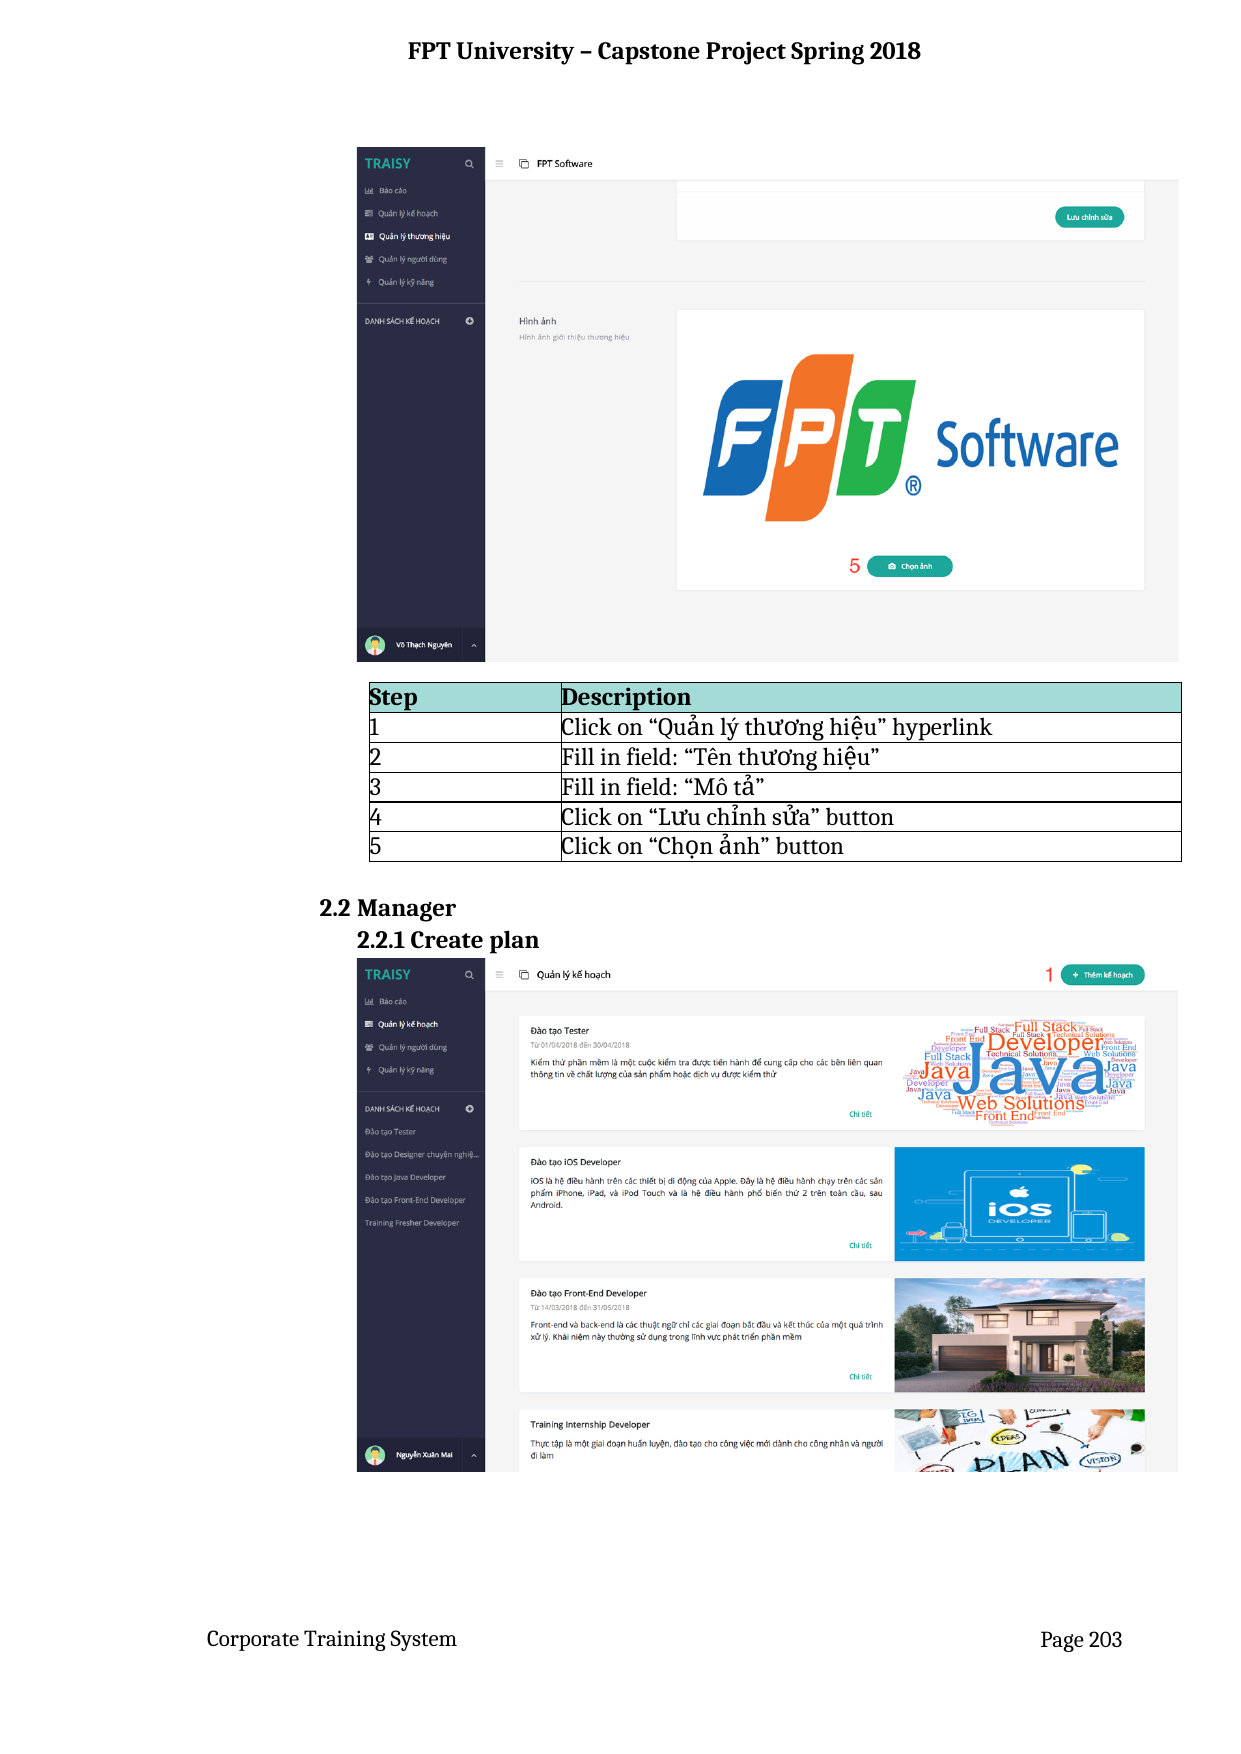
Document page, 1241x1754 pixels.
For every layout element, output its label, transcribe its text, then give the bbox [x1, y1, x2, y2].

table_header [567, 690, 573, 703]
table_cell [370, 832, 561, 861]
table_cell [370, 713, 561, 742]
picture [356, 958, 1178, 1472]
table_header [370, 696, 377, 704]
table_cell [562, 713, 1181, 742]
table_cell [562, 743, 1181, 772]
subtitle 2.2.1 Create plan [357, 926, 1124, 955]
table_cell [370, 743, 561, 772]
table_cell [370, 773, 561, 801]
picture [356, 147, 1179, 662]
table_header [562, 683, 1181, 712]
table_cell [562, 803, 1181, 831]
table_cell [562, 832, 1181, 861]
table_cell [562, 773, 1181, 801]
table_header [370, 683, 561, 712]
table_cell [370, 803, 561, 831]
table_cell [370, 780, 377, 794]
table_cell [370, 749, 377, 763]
subtitle Manager [319, 894, 1122, 923]
